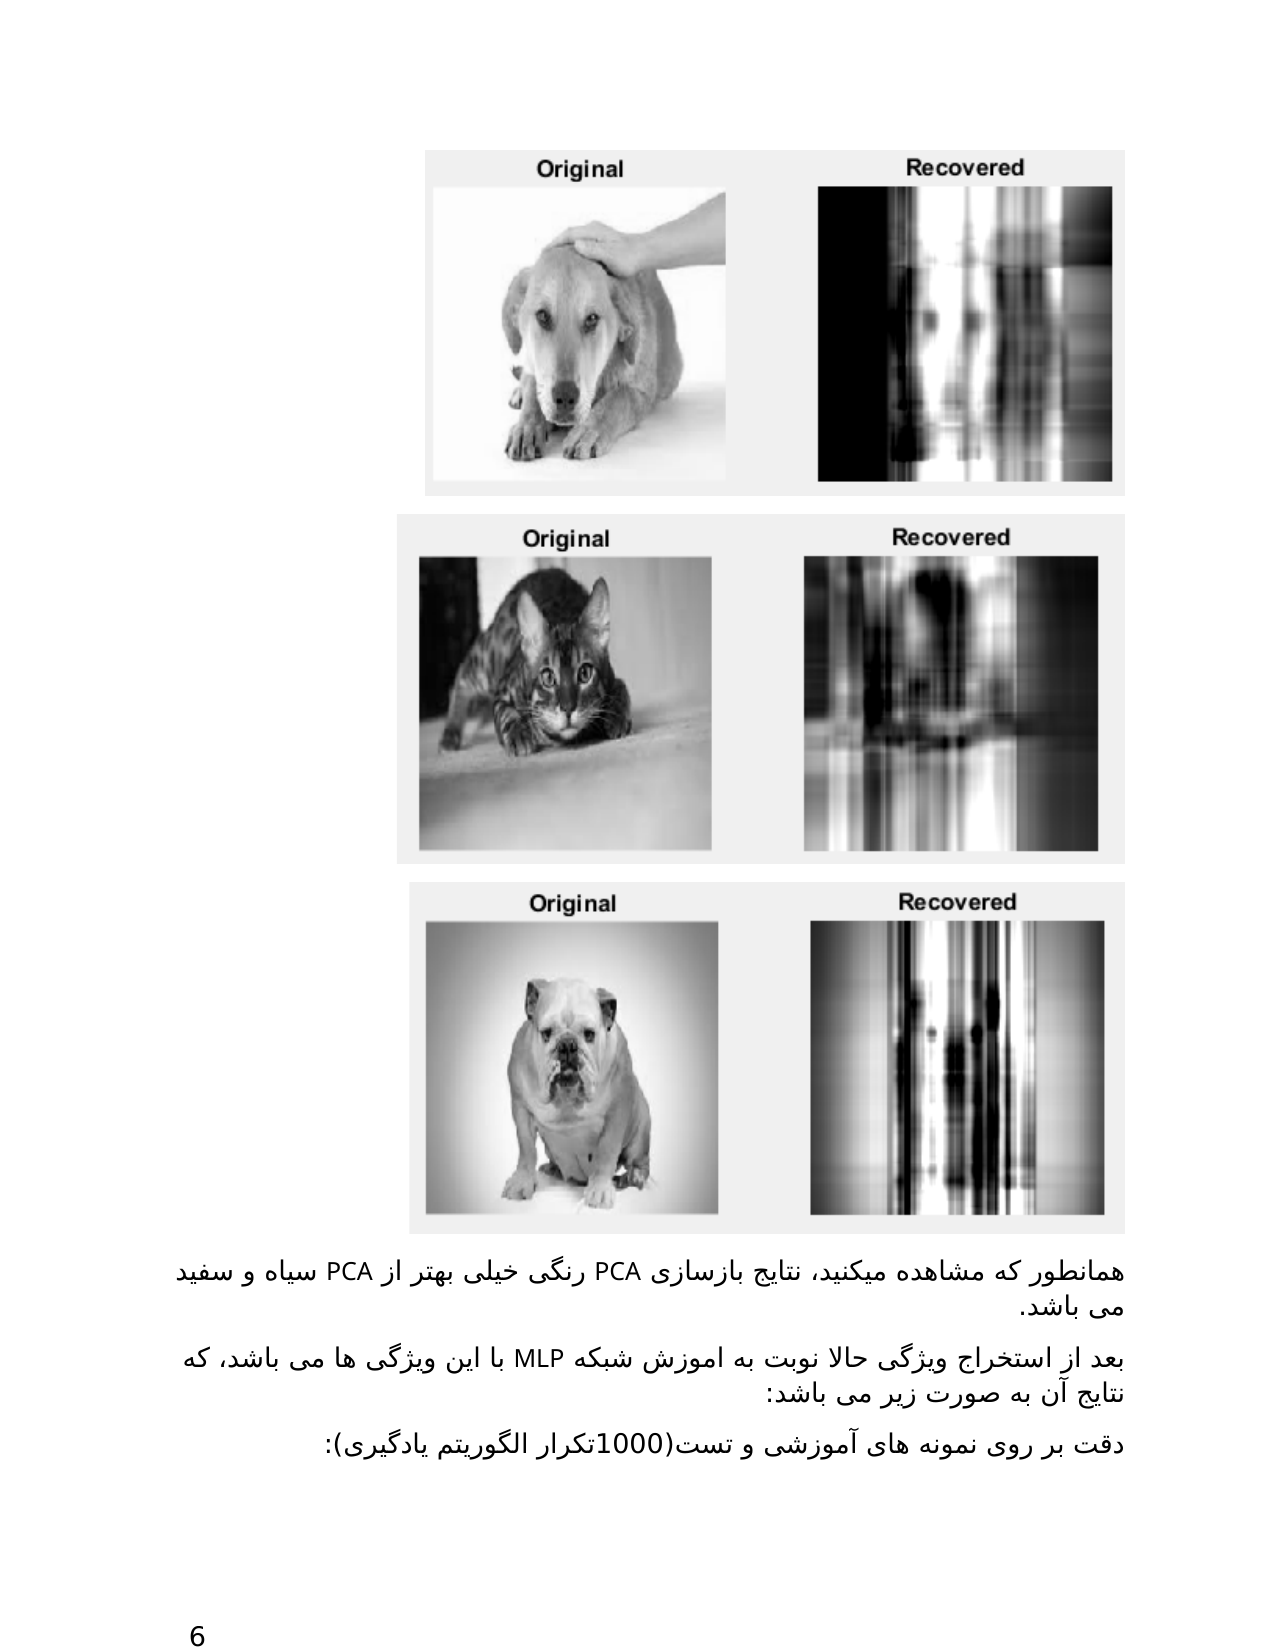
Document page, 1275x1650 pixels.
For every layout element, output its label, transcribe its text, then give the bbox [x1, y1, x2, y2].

text بعد از استخراج ویژگی حالا نوبت به اموزش شبکه MLP با این ویژگی ها می باشد، که نتایج آن به صورت زیر می باشد: [150, 1341, 1125, 1409]
picture [425, 150, 1125, 496]
picture [409, 882, 1125, 1234]
text همانطور که مشاهده میکنید، نتایج بازسازی PCA رنگی خیلی بهتر از PCA سیاه و سفید می باشد. [150, 1253, 1125, 1322]
text دقت بر روی نمونه های آموزشی و تست(1000تکرار الگوریتم یادگیری): [150, 1428, 1125, 1459]
picture [396, 514, 1125, 864]
